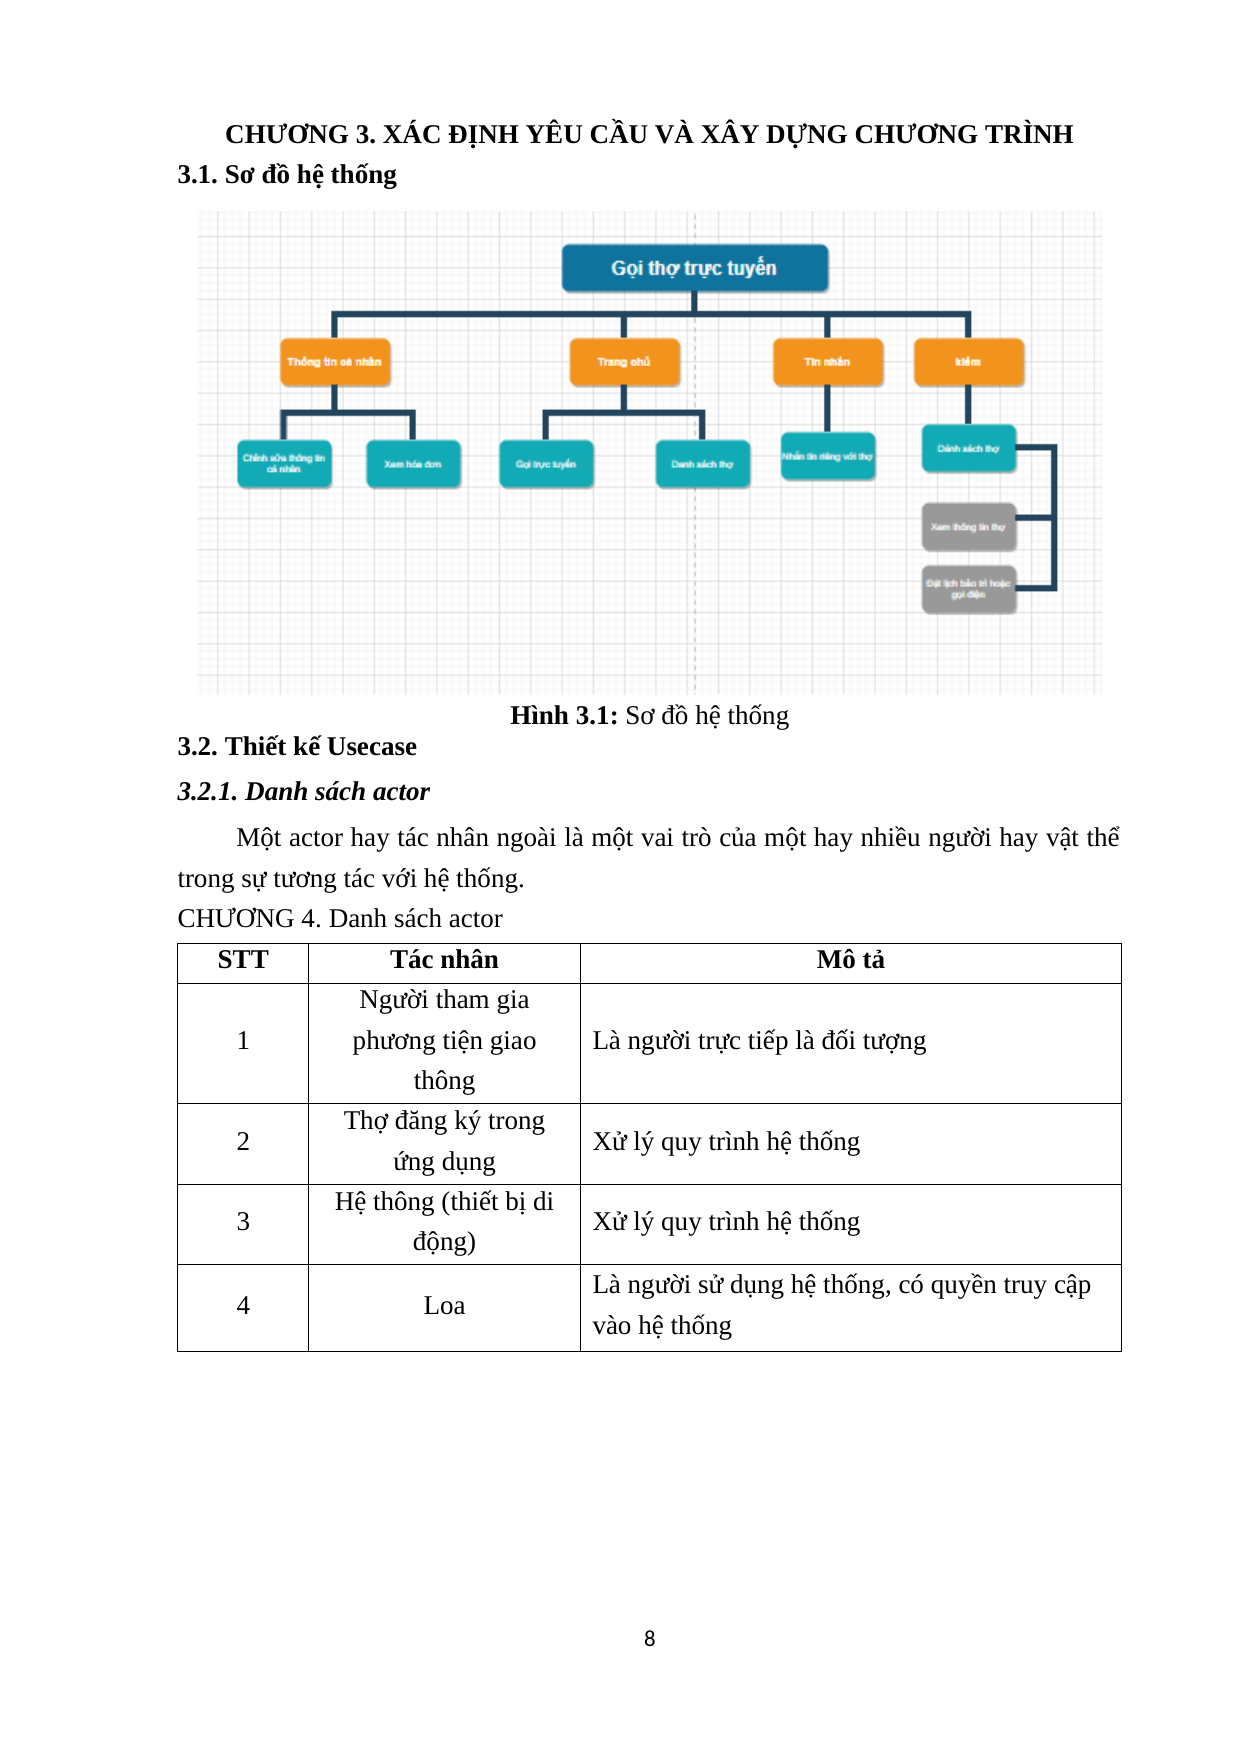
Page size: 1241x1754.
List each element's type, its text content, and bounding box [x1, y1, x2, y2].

table_cell Xử lý quy trình hệ thống [581, 1185, 1121, 1264]
text Thiết kế Usecase [177, 730, 1122, 761]
table_header STT [178, 944, 308, 982]
text Một actor hay tác nhân ngoài là một vai trò của một hay nhiều người hay vật thể trong sự tương tác với hệ thống. [177, 821, 1122, 893]
table_header Tác nhân [309, 944, 580, 982]
text XÁC ĐỊNH YÊU CẦU VÀ XÂY DỰNG CHƯƠNG TRÌNH [177, 118, 1122, 149]
text Sơ đồ hệ thống [177, 158, 1122, 190]
text Sơ đồ hệ thống [177, 699, 1122, 730]
picture [197, 211, 1103, 695]
table_cell 4 [178, 1265, 308, 1351]
table_cell Loa [309, 1265, 580, 1351]
table_cell Người tham gia phương tiện giao thông [309, 984, 580, 1103]
text Danh sách actor [177, 774, 1122, 806]
table_cell Thợ đăng ký trong ứng dụng [309, 1104, 580, 1184]
table_cell 2 [178, 1104, 308, 1184]
table_cell Xử lý quy trình hệ thống [581, 1104, 1121, 1184]
table_cell 1 [178, 984, 308, 1103]
table_cell 3 [178, 1185, 308, 1264]
text Danh sách actor [177, 902, 1122, 933]
table_cell Là người sử dụng hệ thống, có quyền truy cập vào hệ thống [581, 1265, 1121, 1351]
table_cell Hệ thông (thiết bị di động) [309, 1185, 580, 1264]
table_cell Là người trực tiếp là đối tượng [581, 984, 1121, 1103]
table_header Mô tả [581, 944, 1121, 982]
